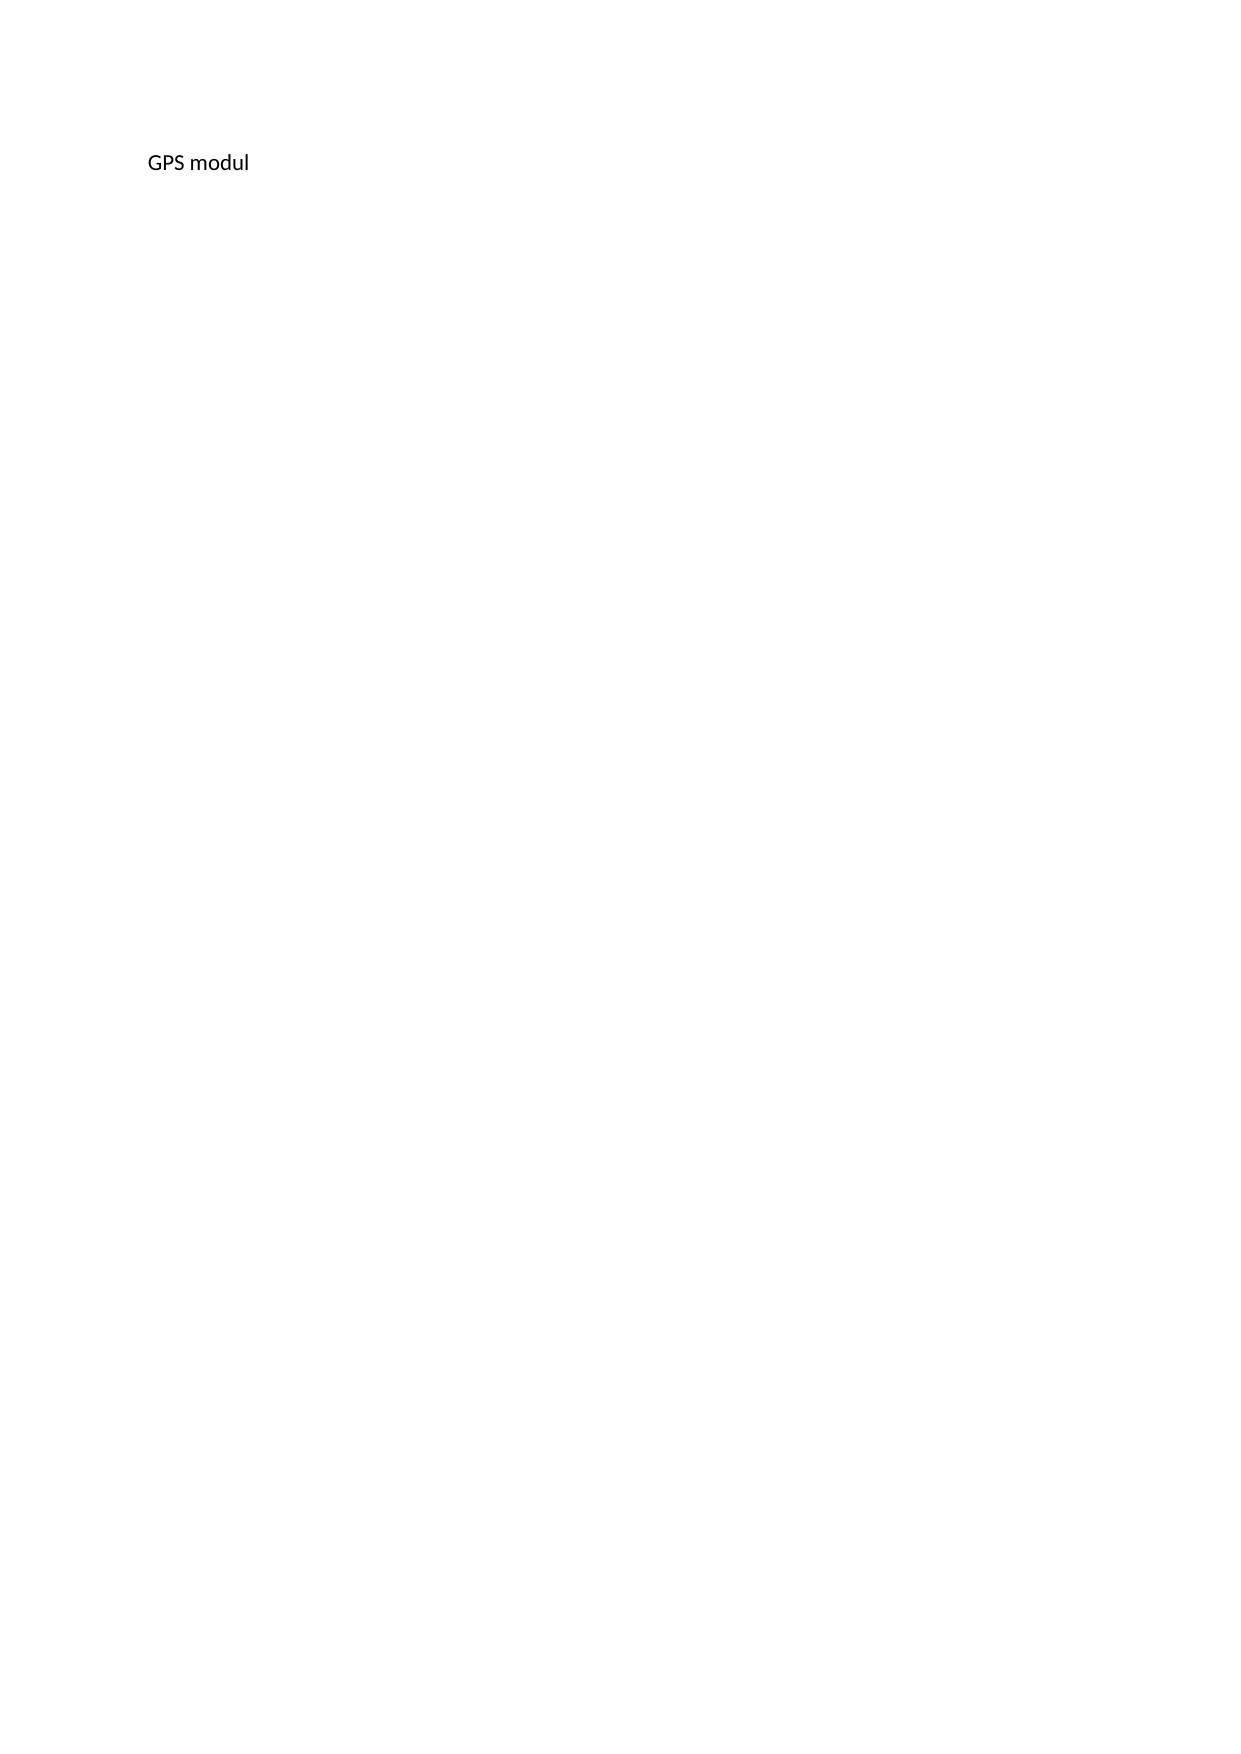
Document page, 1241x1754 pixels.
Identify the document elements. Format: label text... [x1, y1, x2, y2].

text GPS modul [148, 148, 1093, 176]
